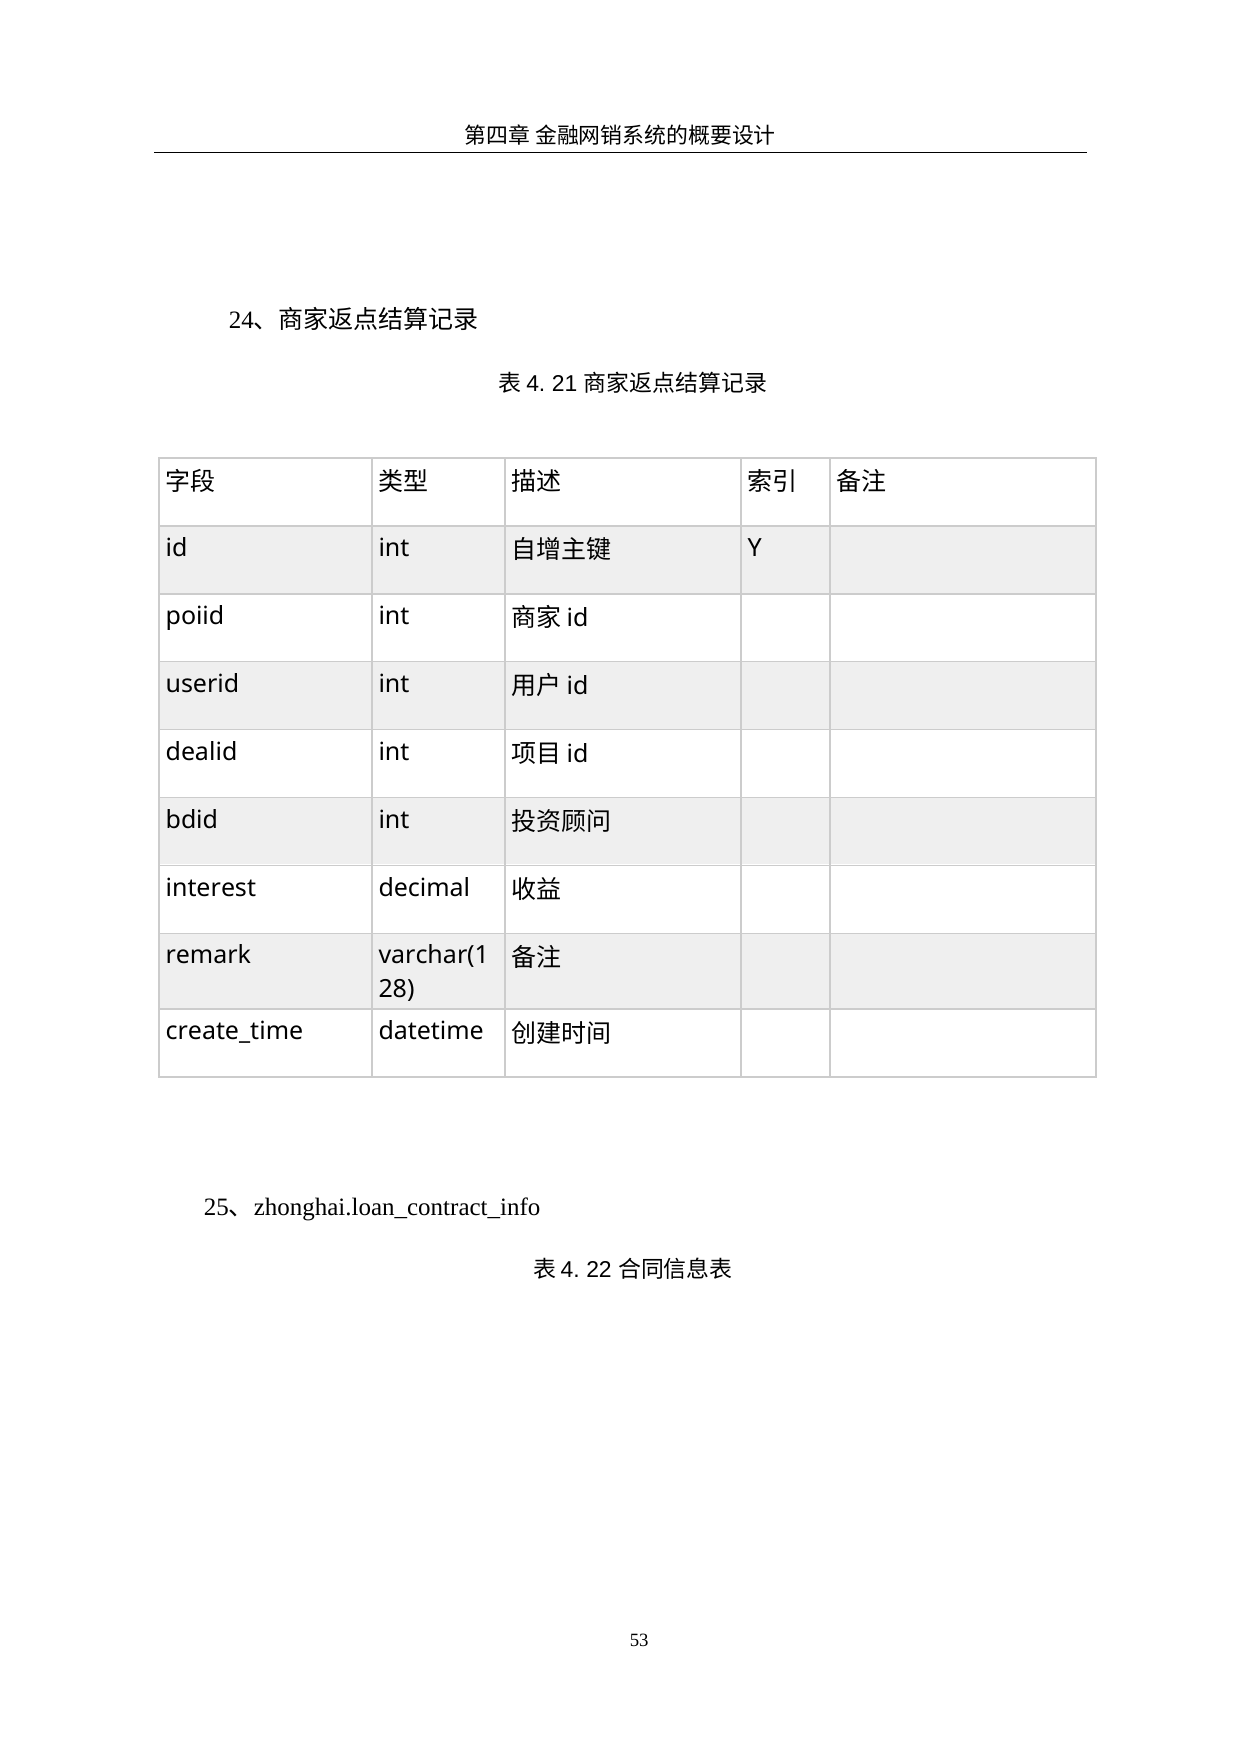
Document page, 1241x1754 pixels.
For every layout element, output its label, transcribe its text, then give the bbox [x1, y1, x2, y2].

table_cell [831, 527, 1095, 593]
table_cell [742, 798, 829, 864]
table_cell [831, 798, 1095, 864]
table_cell int [373, 798, 504, 864]
table_cell interest [160, 866, 371, 932]
table_cell 投资顾问 [506, 798, 740, 864]
table_cell 创建时间 [506, 1010, 740, 1076]
table_cell [831, 866, 1095, 932]
text 24、商家返点结算记录 [178, 284, 1087, 352]
table_cell [831, 1010, 1095, 1076]
table_cell [742, 1010, 829, 1076]
table_cell 用户id [506, 662, 740, 729]
table_cell [742, 730, 829, 797]
table_cell [831, 730, 1095, 797]
table_header 备注 [831, 459, 1095, 525]
table_cell int [373, 527, 504, 593]
table_cell [831, 662, 1095, 729]
table_cell remark [160, 934, 371, 1008]
table_header 索引 [742, 459, 829, 525]
table_cell int [373, 662, 504, 729]
table_cell decimal [373, 866, 504, 932]
table_cell poiid [160, 595, 371, 661]
text 25、zhonghai.loan_contract_info [153, 1170, 1087, 1238]
table_cell 自增主键 [506, 527, 740, 593]
table_cell [742, 866, 829, 932]
table_cell userid [160, 662, 371, 729]
table_cell datetime [373, 1010, 504, 1076]
table_cell int [373, 730, 504, 797]
table_cell 收益 [506, 866, 740, 932]
table_cell [742, 934, 829, 1008]
table_header 类型 [373, 459, 504, 525]
table_header 描述 [506, 459, 740, 525]
table_cell 备注 [506, 934, 740, 1008]
table_cell dealid [160, 730, 371, 797]
table_cell create_time [160, 1010, 371, 1076]
table_header 字段 [160, 459, 371, 525]
table_cell int [373, 595, 504, 661]
table_cell [742, 662, 829, 729]
table_cell [831, 934, 1095, 1008]
table_cell bdid [160, 798, 371, 864]
table_cell varchar(128) [373, 934, 504, 1008]
table_cell [742, 595, 829, 661]
table_cell id [160, 527, 371, 593]
table_cell Y [742, 527, 829, 593]
table_cell 商家id [506, 595, 740, 661]
table_cell 项目id [506, 730, 740, 797]
table_cell [831, 595, 1095, 661]
